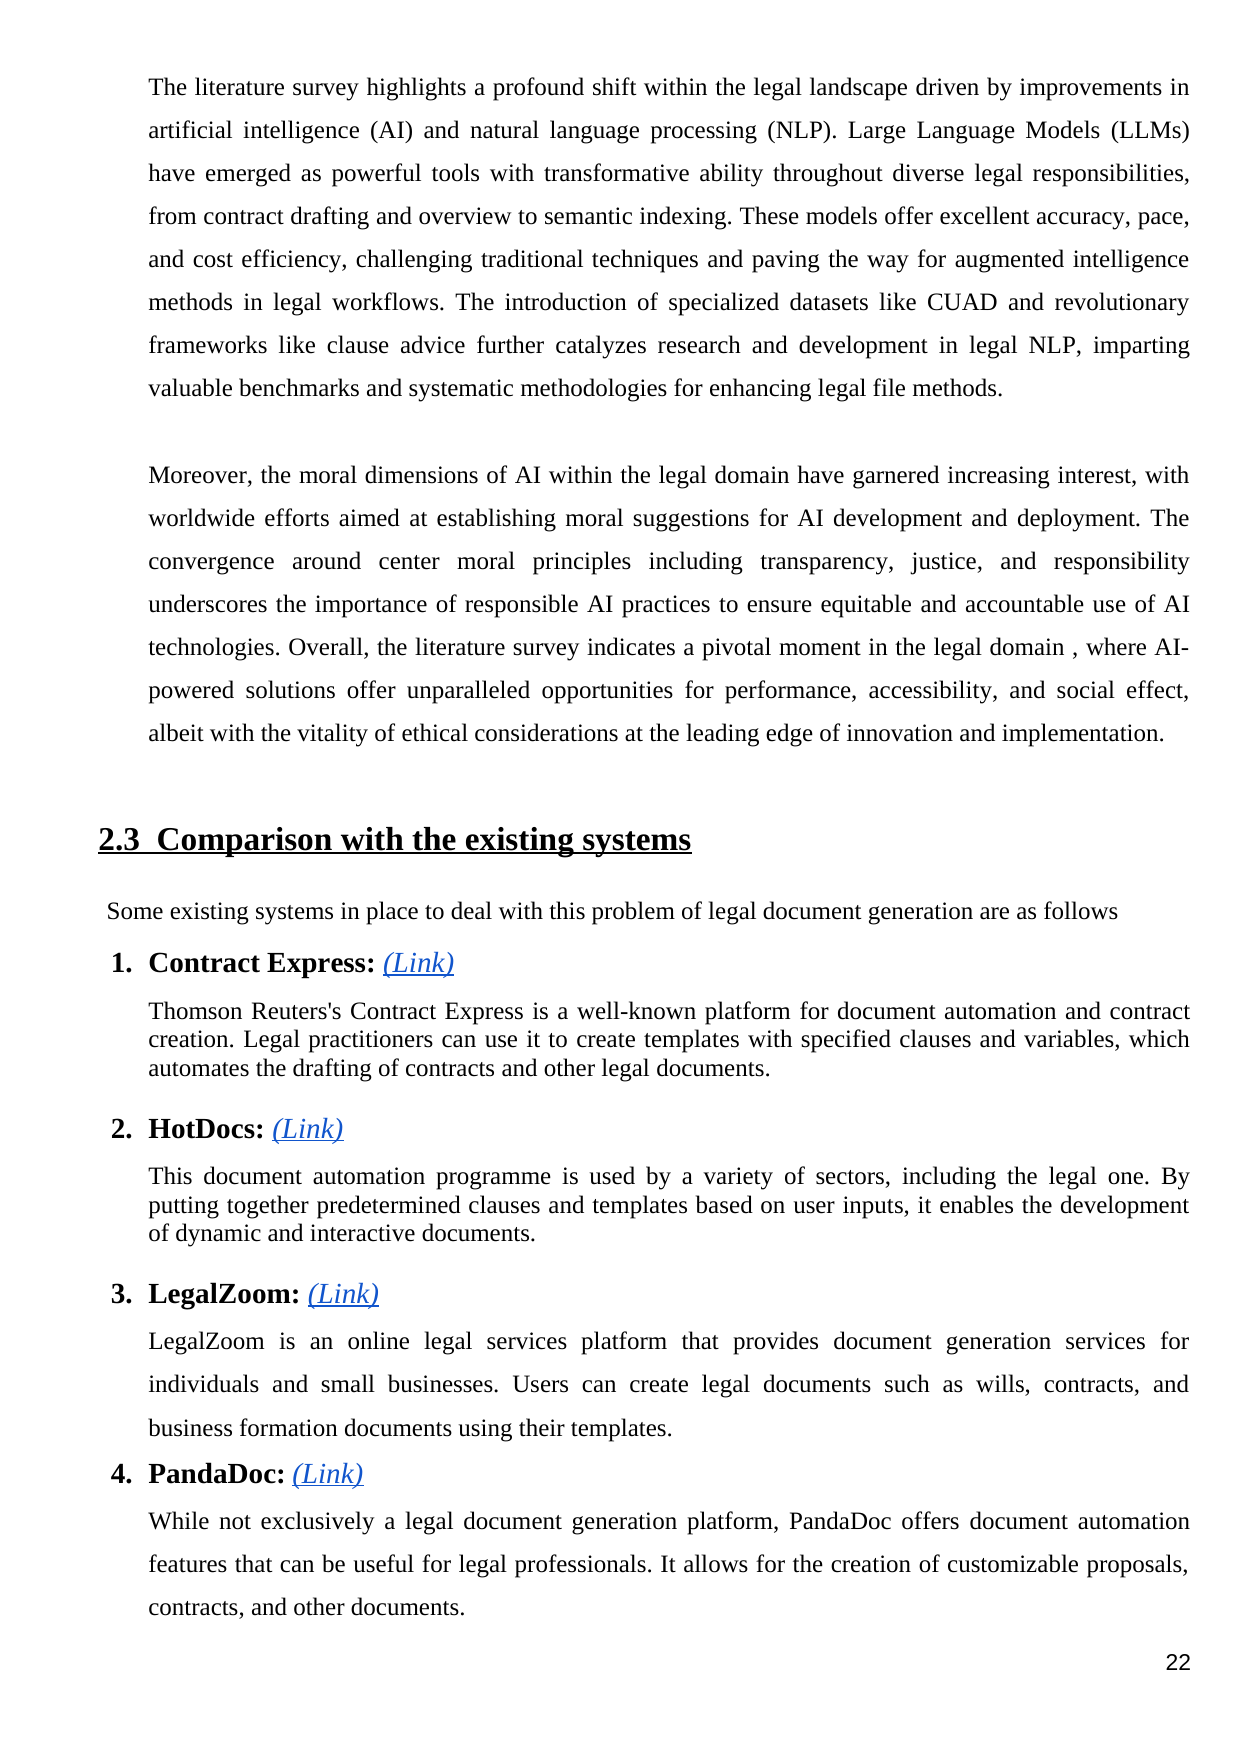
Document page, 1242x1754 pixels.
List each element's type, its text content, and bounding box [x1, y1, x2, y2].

text This document automation programme is used by a variety of sectors, including the legal one. By putting together predetermined clauses and templates based on user inputs, it enables the development of dynamic and interactive documents. [148, 1161, 1191, 1247]
list HotDocs: (Link) [111, 1111, 1191, 1144]
text Moreover, the moral dimensions of AI within the legal domain have garnered increasing interest, with worldwide efforts aimed at establishing moral suggestions for AI development and deployment. The convergence around center moral principles including transparency, justice, and responsibility underscores the importance of responsible AI practices to ensure equitable and accountable use of AI technologies. Overall, the literature survey indicates a pivotal moment in the legal domain , where AI-powered solutions offer unparalleled opportunities for performance, accessibility, and social effect, albeit with the vitality of ethical considerations at the leading edge of innovation and implementation. [148, 460, 1191, 747]
list PandaDoc: (Link) [111, 1456, 1191, 1489]
list Contract Express: (Link) [111, 945, 1191, 979]
text Some existing systems in place to deal with this problem of legal document generation are as follows [73, 896, 1191, 924]
text Thomson Reuters's Contract Express is a well-known platform for document automation and contract creation. Legal practitioners can use it to create templates with specified clauses and variables, which automates the drafting of contracts and other legal documents. [148, 996, 1191, 1082]
text 2.3 Comparison with the existing systems [73, 819, 1191, 857]
text LegalZoom is an online legal services platform that provides document generation services for individuals and small businesses. Users can create legal documents such as wills, contracts, and business formation documents using their templates. [148, 1326, 1191, 1441]
list LegalZoom: (Link) [111, 1276, 1191, 1309]
text While not exclusively a legal document generation platform, PandaDoc offers document automation features that can be useful for legal professionals. It allows for the creation of customizable proposals, contracts, and other documents. [148, 1506, 1191, 1621]
text The literature survey highlights a profound shift within the legal landscape driven by improvements in artificial intelligence (AI) and natural language processing (NLP). Large Language Models (LLMs) have emerged as powerful tools with transformative ability throughout diverse legal responsibilities, from contract drafting and overview to semantic indexing. These models offer excellent accuracy, pace, and cost efficiency, challenging traditional techniques and paving the way for augmented intelligence methods in legal workflows. The introduction of specialized datasets like CUAD and revolutionary frameworks like clause advice further catalyzes research and development in legal NLP, imparting valuable benchmarks and systematic methodologies for enhancing legal file methods. [148, 72, 1191, 402]
